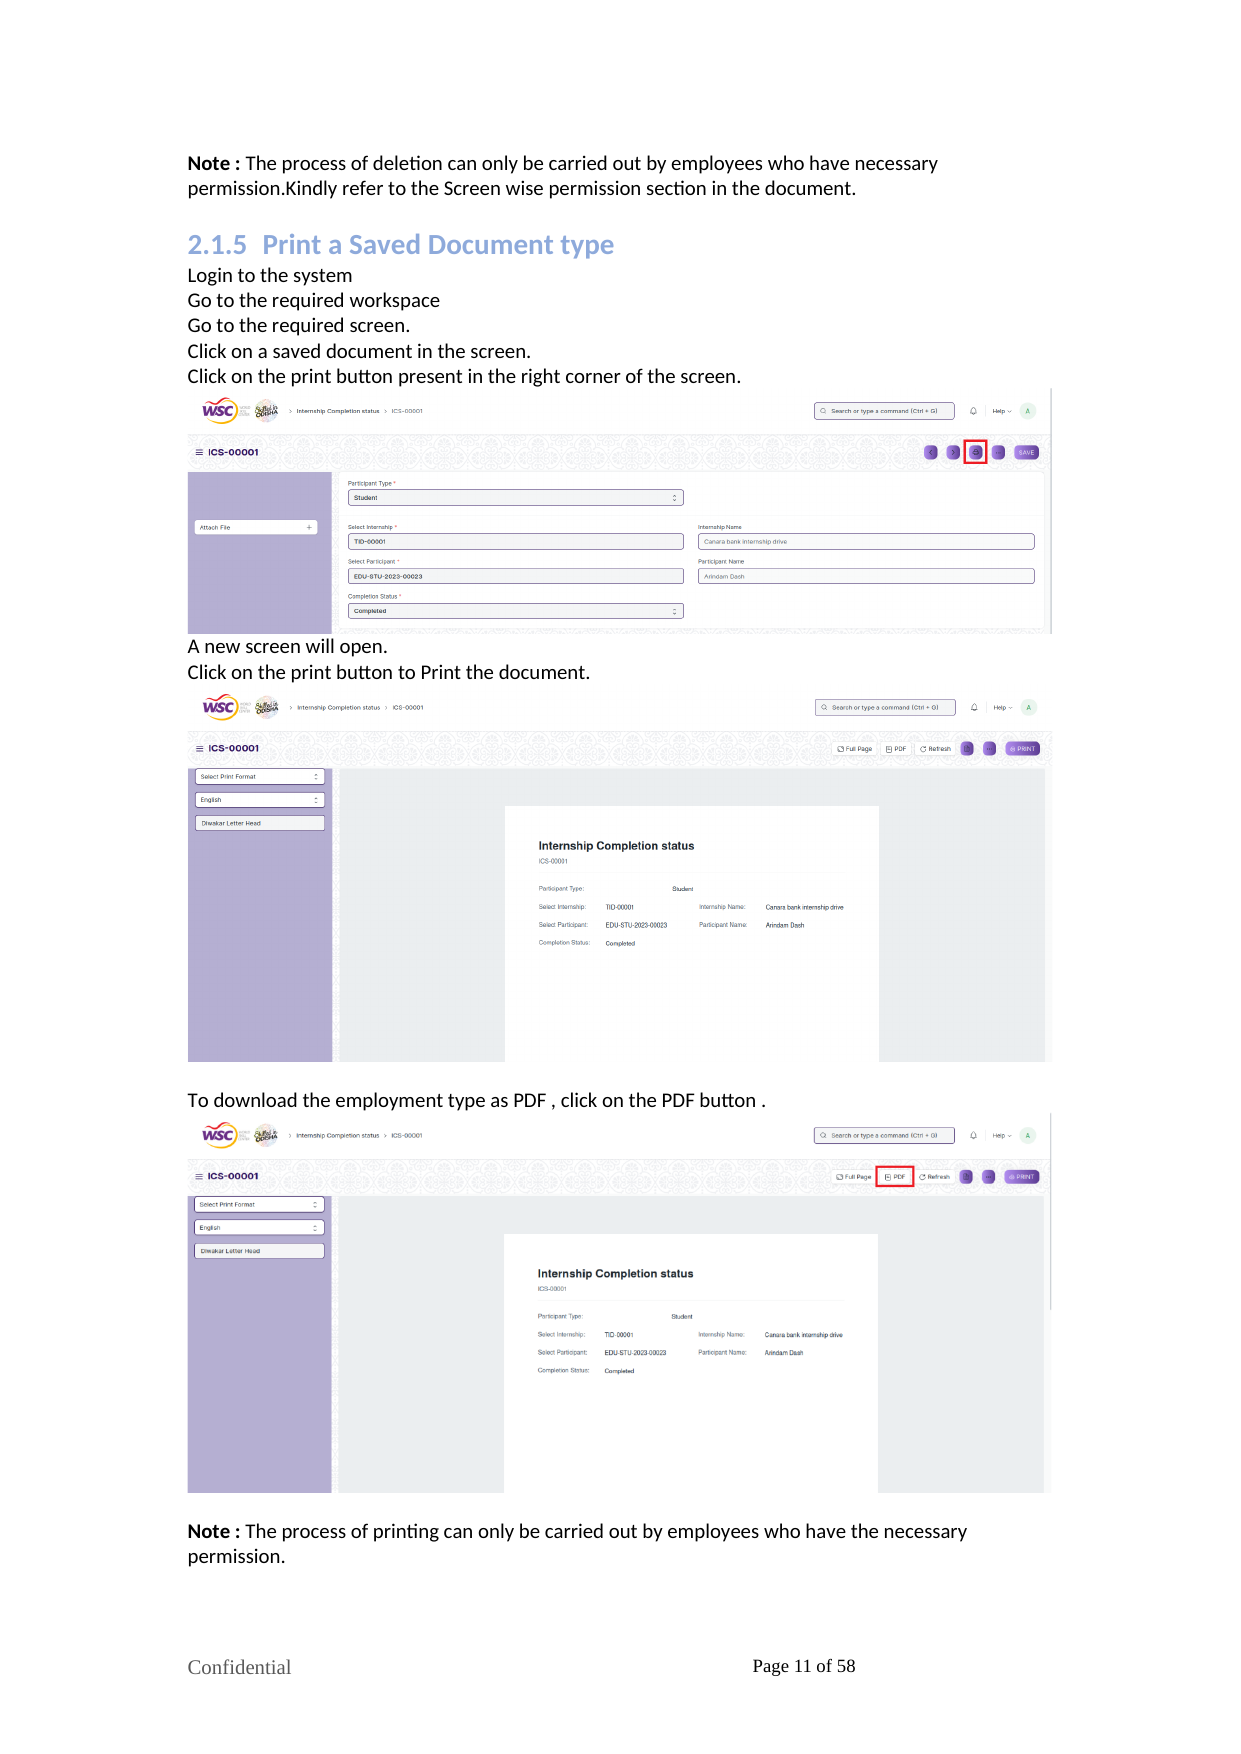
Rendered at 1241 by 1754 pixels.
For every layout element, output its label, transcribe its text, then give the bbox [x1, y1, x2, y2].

subtitle Print a Saved Document type [187, 226, 1053, 262]
text Note : The process of deletion can only be carried out by employees who have necessary permission.Kindly refer to the Screen wise permission section in the document. [187, 150, 1053, 201]
text A new screen will open. [187, 634, 1053, 659]
text To download the employment type as PDF , click on the PDF button . [187, 1087, 1053, 1112]
picture [187, 388, 1052, 634]
text Click on the print button to Print the document. [187, 659, 1053, 684]
text Click on a saved document in the screen. [187, 338, 1053, 363]
text Login to the system [187, 262, 1053, 287]
text Go to the required screen. [187, 313, 1053, 338]
picture [187, 1112, 1052, 1493]
text Note : The process of printing can only be carried out by employees who have the necessary permission. [187, 1518, 1053, 1569]
picture [187, 684, 1053, 1062]
text Go to the required workspace [187, 287, 1053, 313]
text Click on the print button present in the right corner of the screen. [187, 363, 1053, 389]
